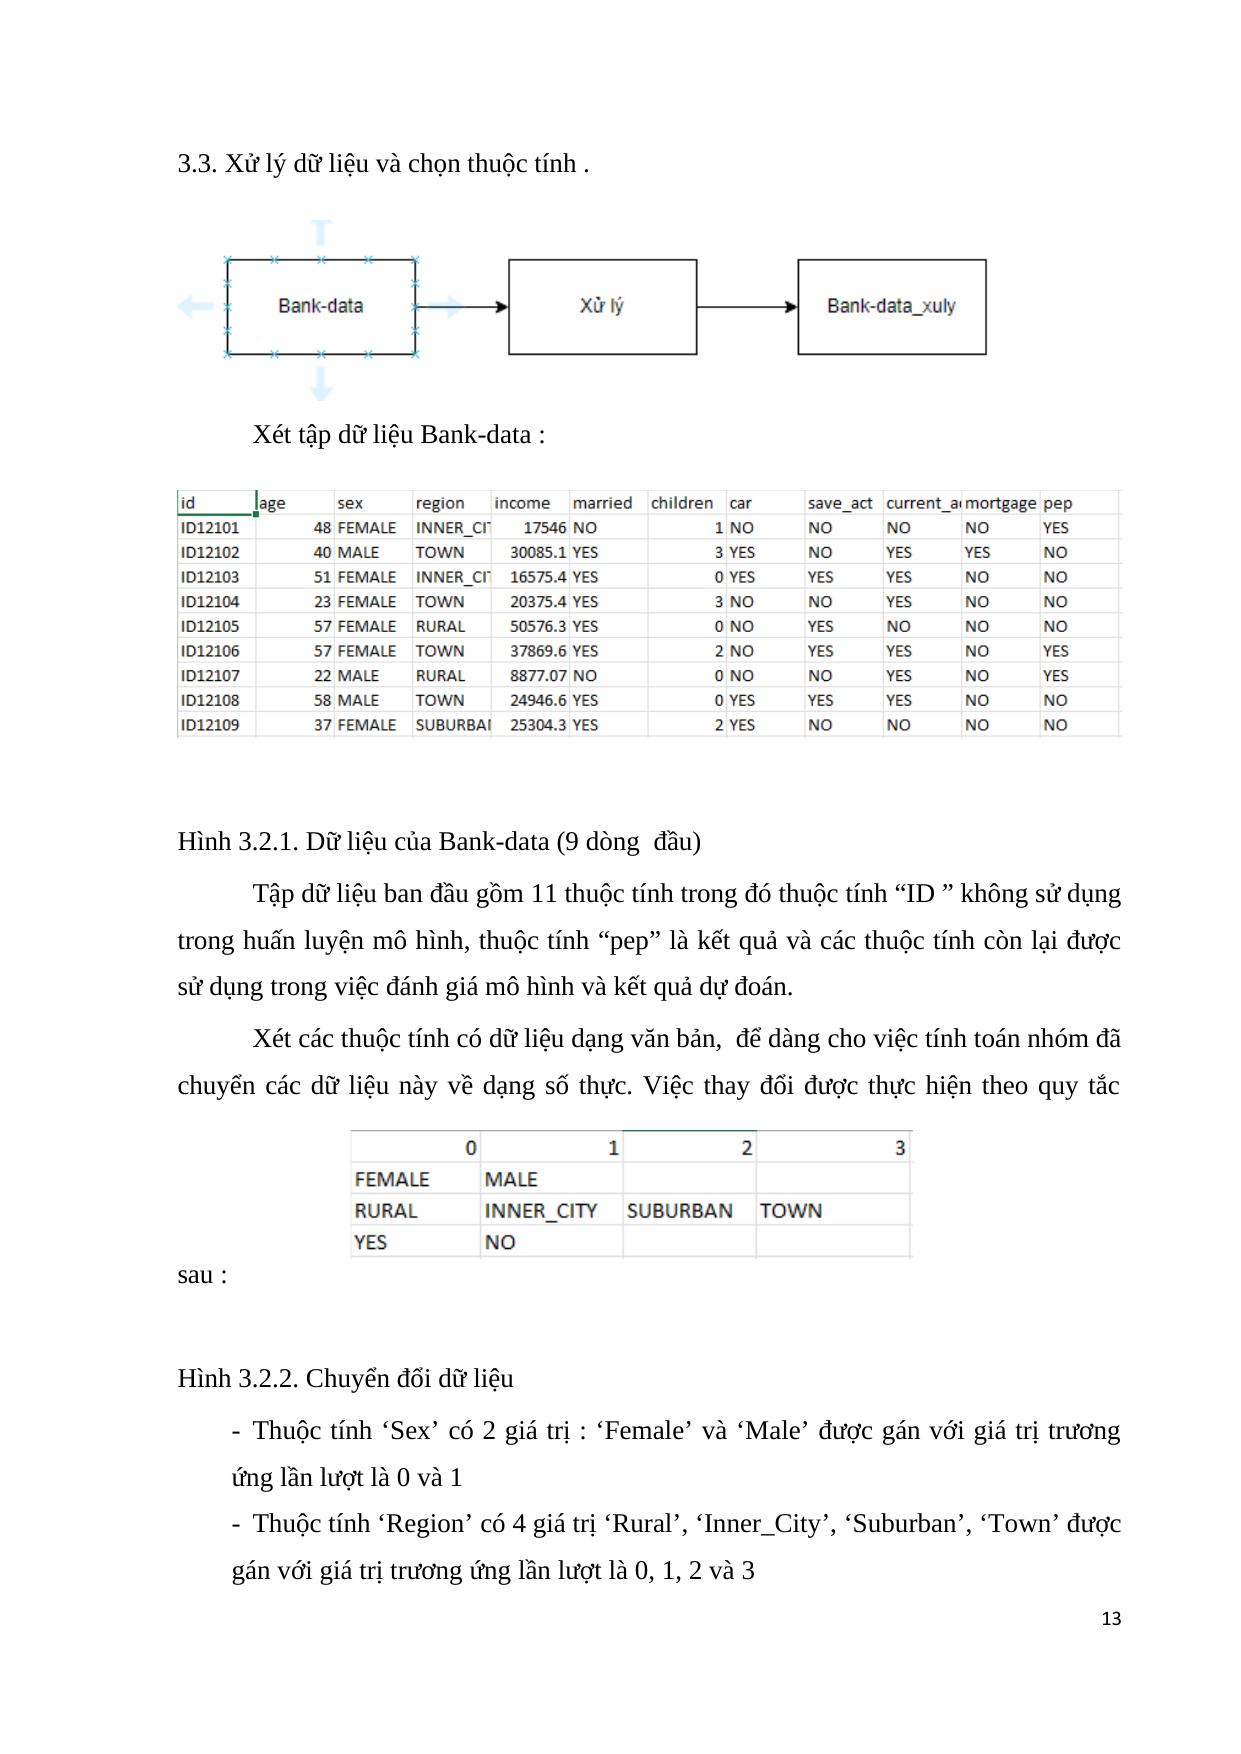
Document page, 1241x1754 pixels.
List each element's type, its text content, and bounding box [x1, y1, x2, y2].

text Hình 3.2.2. Chuyển đổi dữ liệu [177, 1362, 1122, 1393]
text Xét tập dữ liệu Bank-data : [177, 418, 1122, 449]
list Thuộc tính ‘Sex’ có 2 giá trị : ‘Female’ và ‘Male’ được gán với giá trị trương ứng lần lượt là 0 và 1 [231, 1414, 1122, 1492]
picture [177, 490, 1123, 738]
text Hình 3.2.1. Dữ liệu của Bank-data (9 dòng đầu) [177, 825, 1122, 856]
text Tập dữ liệu ban đầu gồm 11 thuộc tính trong đó thuộc tính “ID ” không sử dụng trong huấn luyện mô hình, thuộc tính “pep” là kết quả và các thuộc tính còn lại được sử dụng trong việc đánh giá mô hình và kết quả dự đoán. [177, 877, 1122, 1002]
list Thuộc tính ‘Region’ có 4 giá trị ‘Rural’, ‘Inner_City’, ‘Suburban’, ‘Town’ được gán với giá trị trương ứng lần lượt là 0, 1, 2 và 3 [231, 1507, 1122, 1585]
subtitle 3.3. Xử lý dữ liệu và chọn thuộc tính . [177, 147, 1122, 178]
picture [177, 220, 1009, 401]
picture [350, 1130, 914, 1259]
